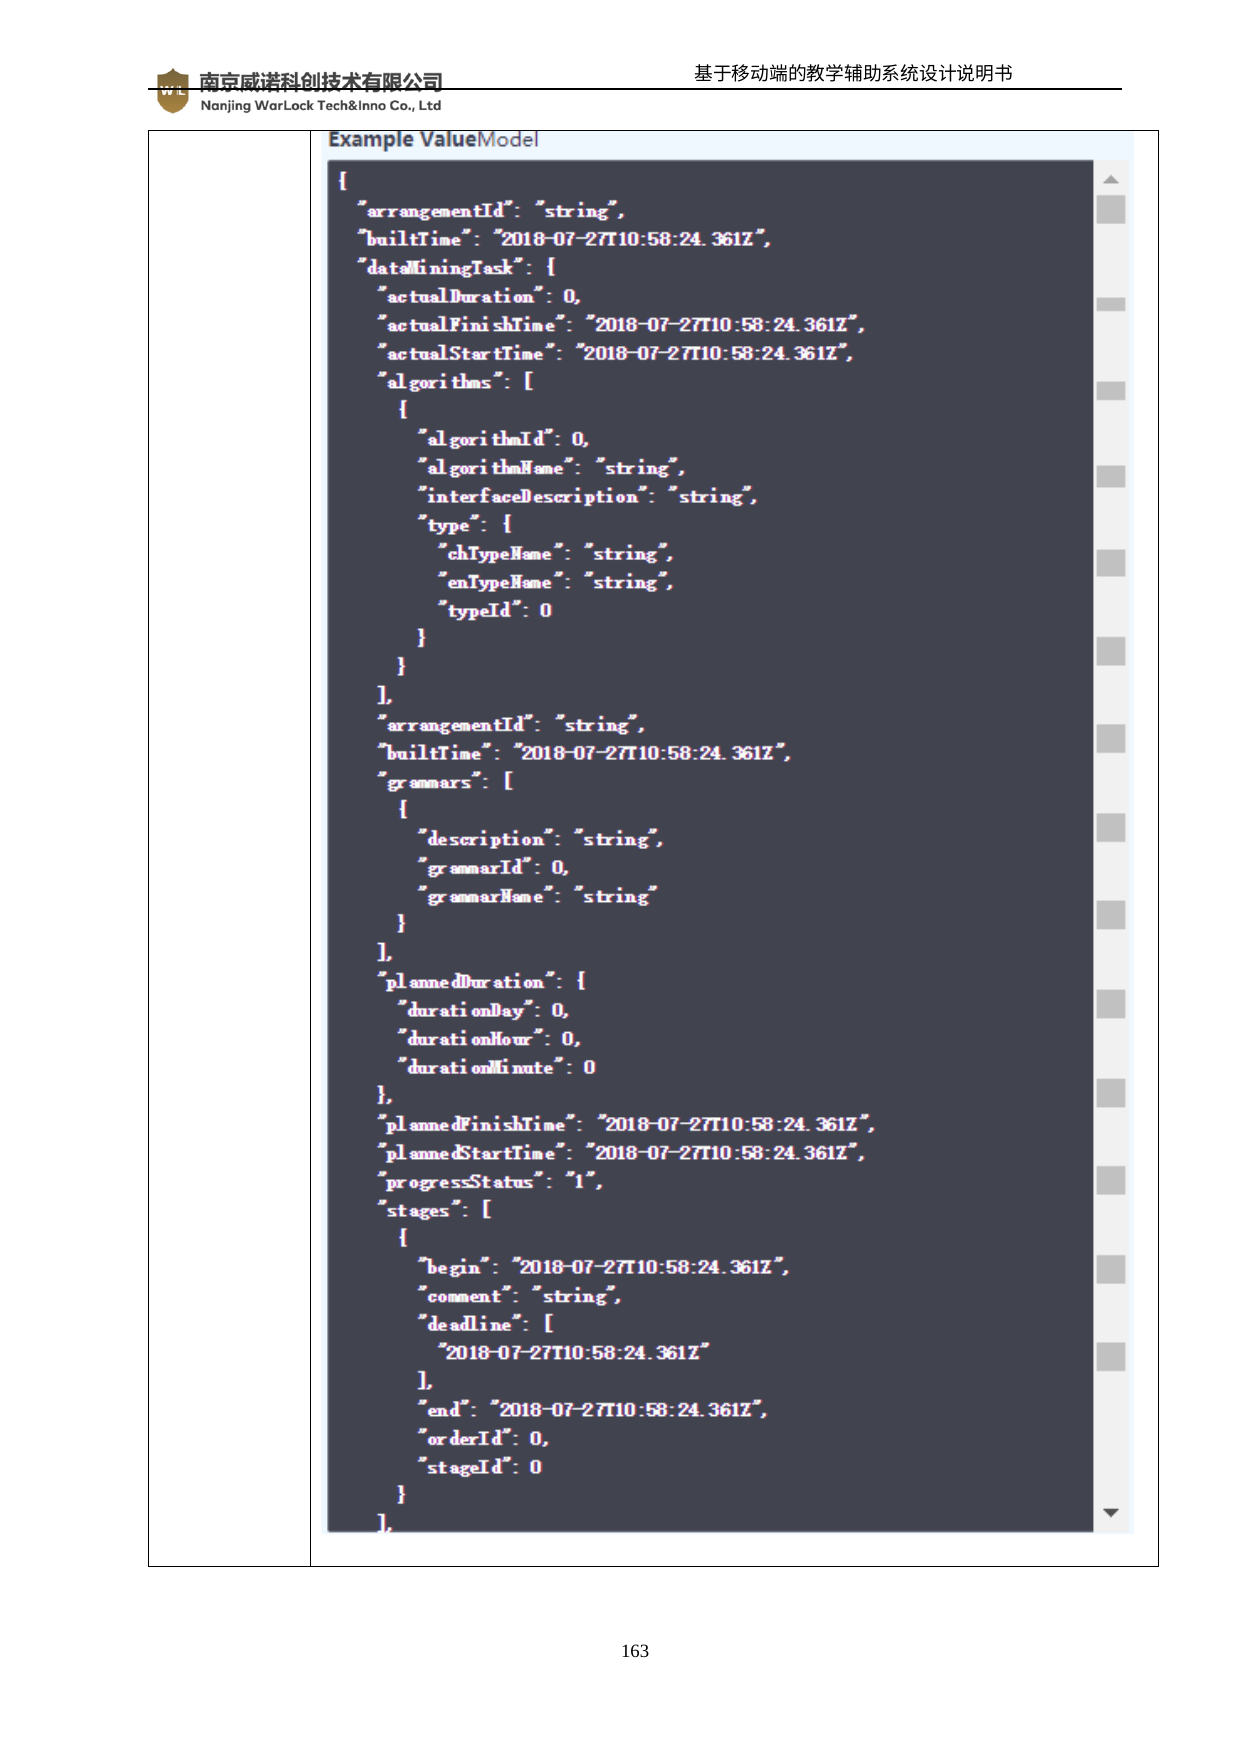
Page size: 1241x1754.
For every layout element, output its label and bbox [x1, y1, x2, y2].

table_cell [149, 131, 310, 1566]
picture [321, 131, 1134, 1536]
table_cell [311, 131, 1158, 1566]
